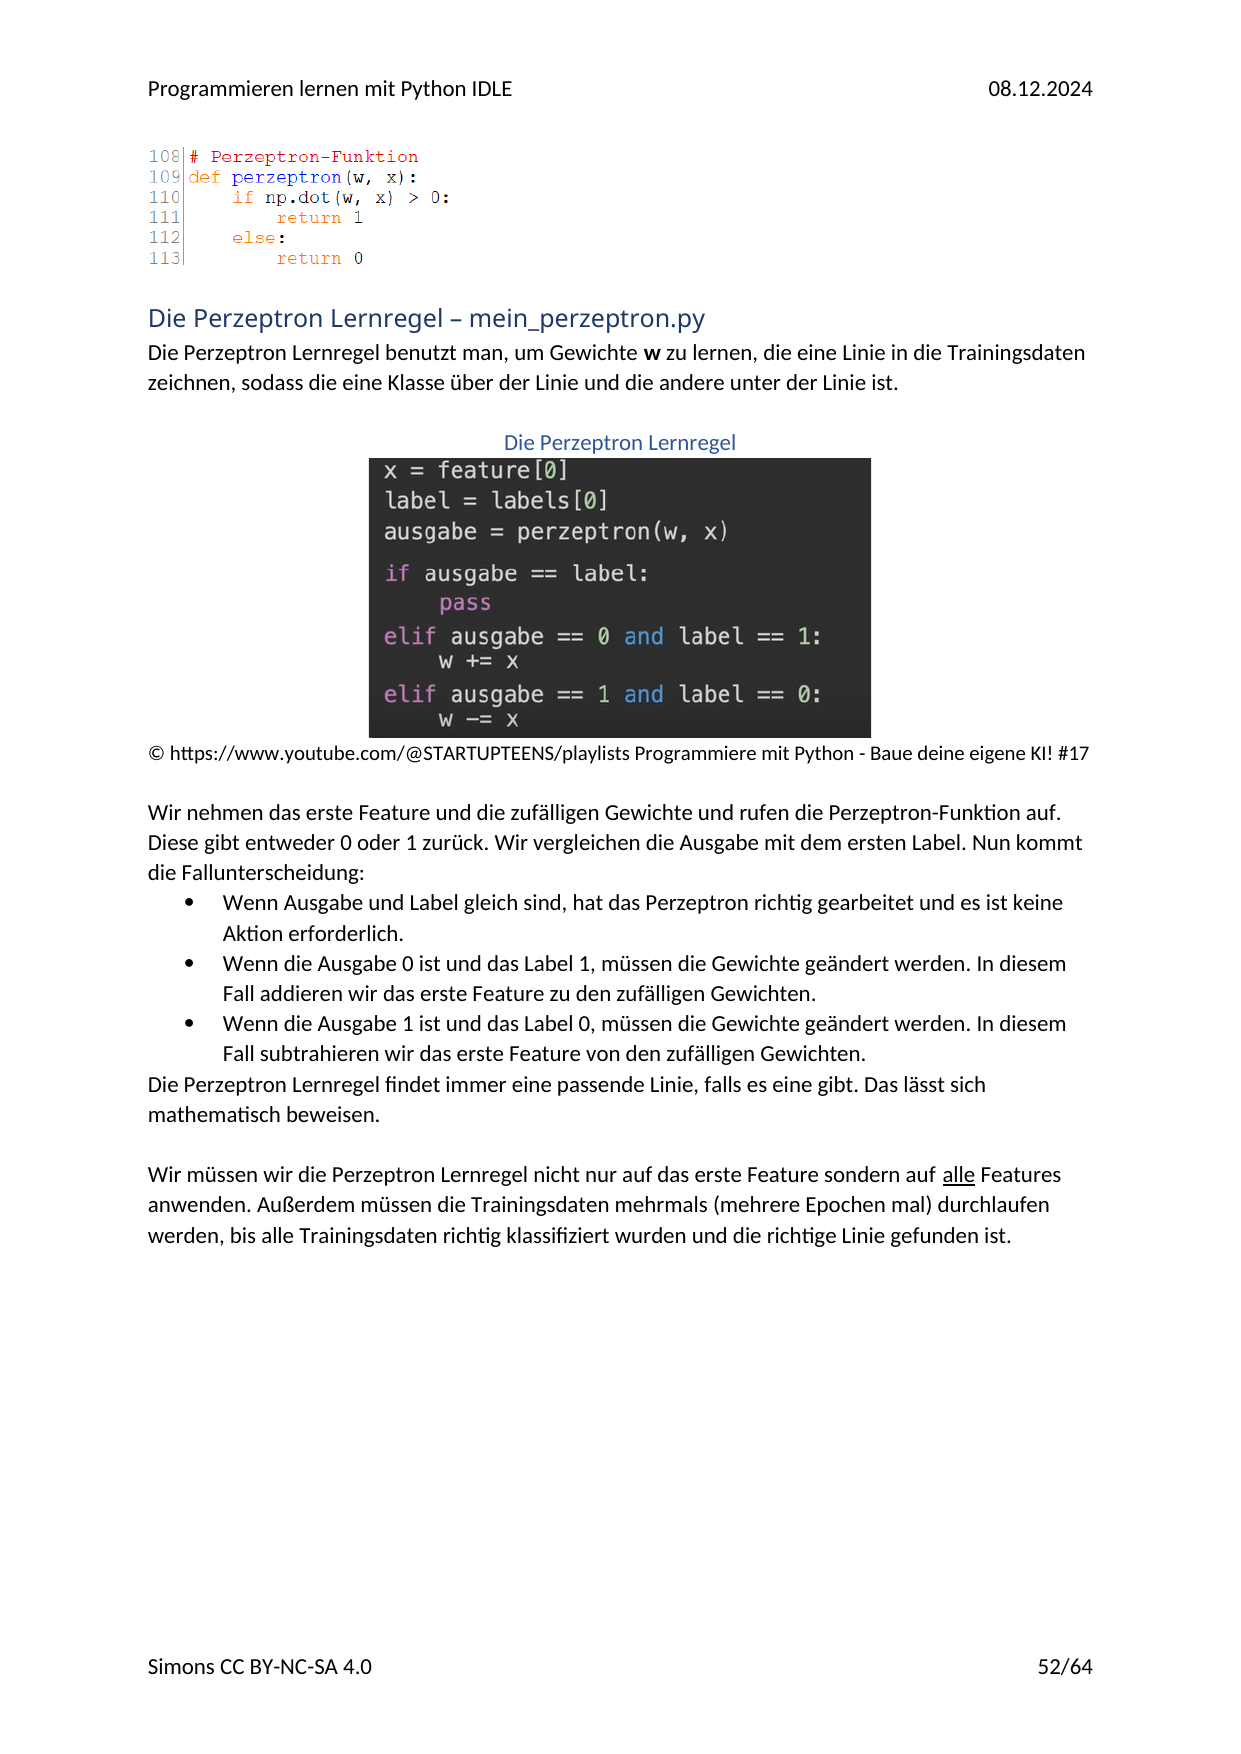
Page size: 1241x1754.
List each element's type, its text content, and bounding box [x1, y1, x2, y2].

picture [368, 458, 872, 738]
list Wenn die Ausgabe 0 ist und das Label 1, müssen die Gewichte geändert werden. In diesem Fall addieren wir das erste Feature zu den zufälligen Gewichten. [185, 949, 1092, 1007]
text Wir nehmen das erste Feature und die zufälligen Gewichte und rufen die Perzeptron-Funktion auf. Diese gibt entweder 0 oder 1 zurück. Wir vergleichen die Ausgabe mit dem ersten Label. Nun kommt die Fallunterscheidung: [148, 798, 1092, 886]
list Wenn Ausgabe und Label gleich sind, hat das Perzeptron richtig gearbeitet und es ist keine Aktion erforderlich. [185, 888, 1092, 947]
text Die Perzeptron Lernregel [148, 428, 1092, 456]
text © https://www.youtube.com/@STARTUPTEENS/playlists Programmiere mit Python - Baue deine eigene KI! #17 [148, 740, 1092, 766]
text Wir müssen wir die Perzeptron Lernregel nicht nur auf das erste Feature sondern auf alle Features anwenden. Außerdem müssen die Trainingsdaten mehrmals (mehrere Epochen mal) durchlaufen werden, bis alle Trainingsdaten richtig klassifiziert wurden und die richtige Linie gefunden ist. [148, 1160, 1092, 1249]
subtitle Die Perzeptron Lernregel – mein_perzeptron.py [148, 301, 1092, 335]
picture [147, 147, 475, 265]
list Wenn die Ausgabe 1 ist und das Label 0, müssen die Gewichte geändert werden. In diesem Fall subtrahieren wir das erste Feature von den zufälligen Gewichten. [185, 1009, 1092, 1067]
text Die Perzeptron Lernregel benutzt man, um Gewichte w zu lernen, die eine Linie in die Trainingsdaten zeichnen, sodass die eine Klasse über der Linie und die andere unter der Linie ist. [148, 338, 1092, 396]
text Die Perzeptron Lernregel findet immer eine passende Linie, falls es eine gibt. Das lässt sich mathematisch beweisen. [148, 1070, 1092, 1128]
